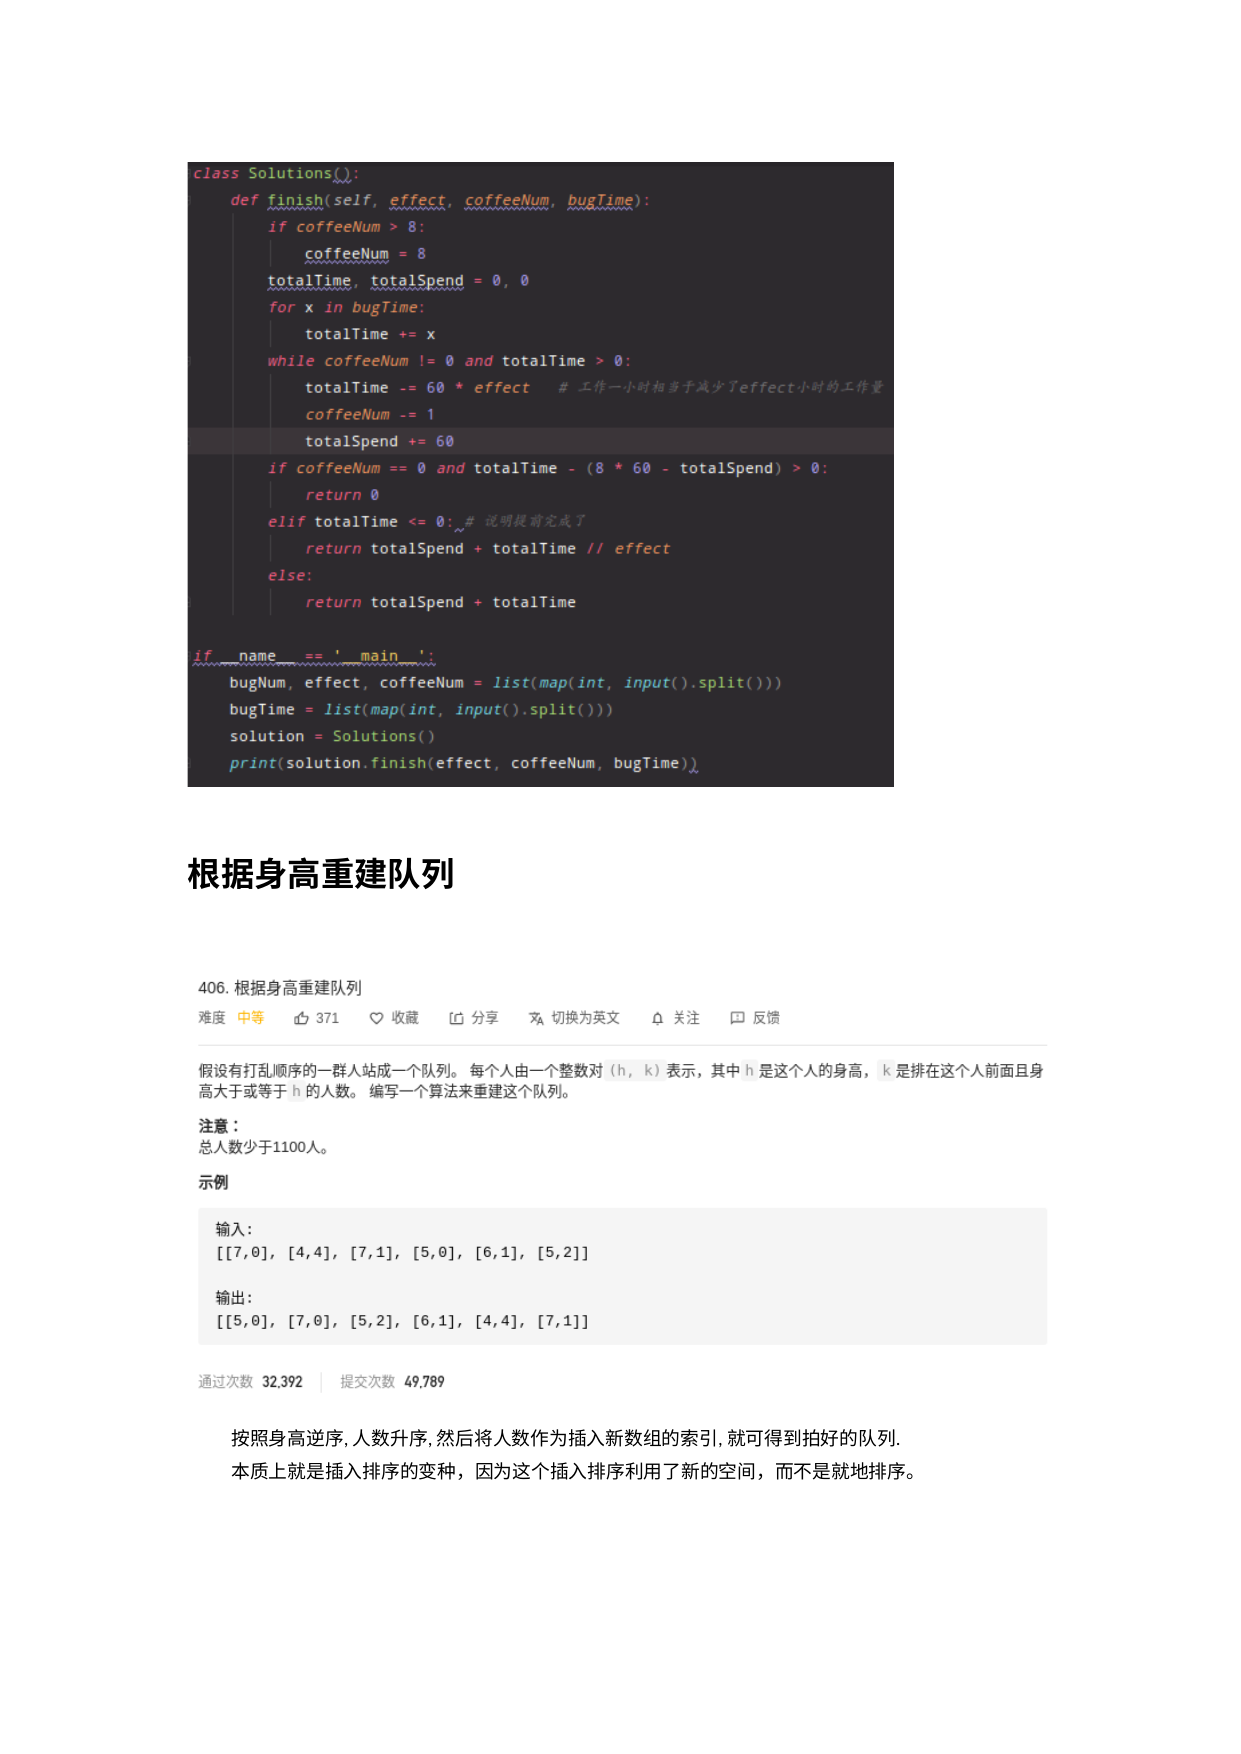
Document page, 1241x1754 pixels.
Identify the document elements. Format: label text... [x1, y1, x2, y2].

subtitle 根据身高重建队列 [187, 839, 1053, 904]
picture [187, 162, 894, 787]
text 按照身高逆序, 人数升序, 然后将人数作为插入新数组的索引, 就可得到拍好的队列. [187, 1421, 1053, 1454]
picture [187, 966, 1053, 1402]
text 本质上就是插入排序的变种，因为这个插入排序利用了新的空间，而不是就地排序。 [187, 1454, 1053, 1486]
